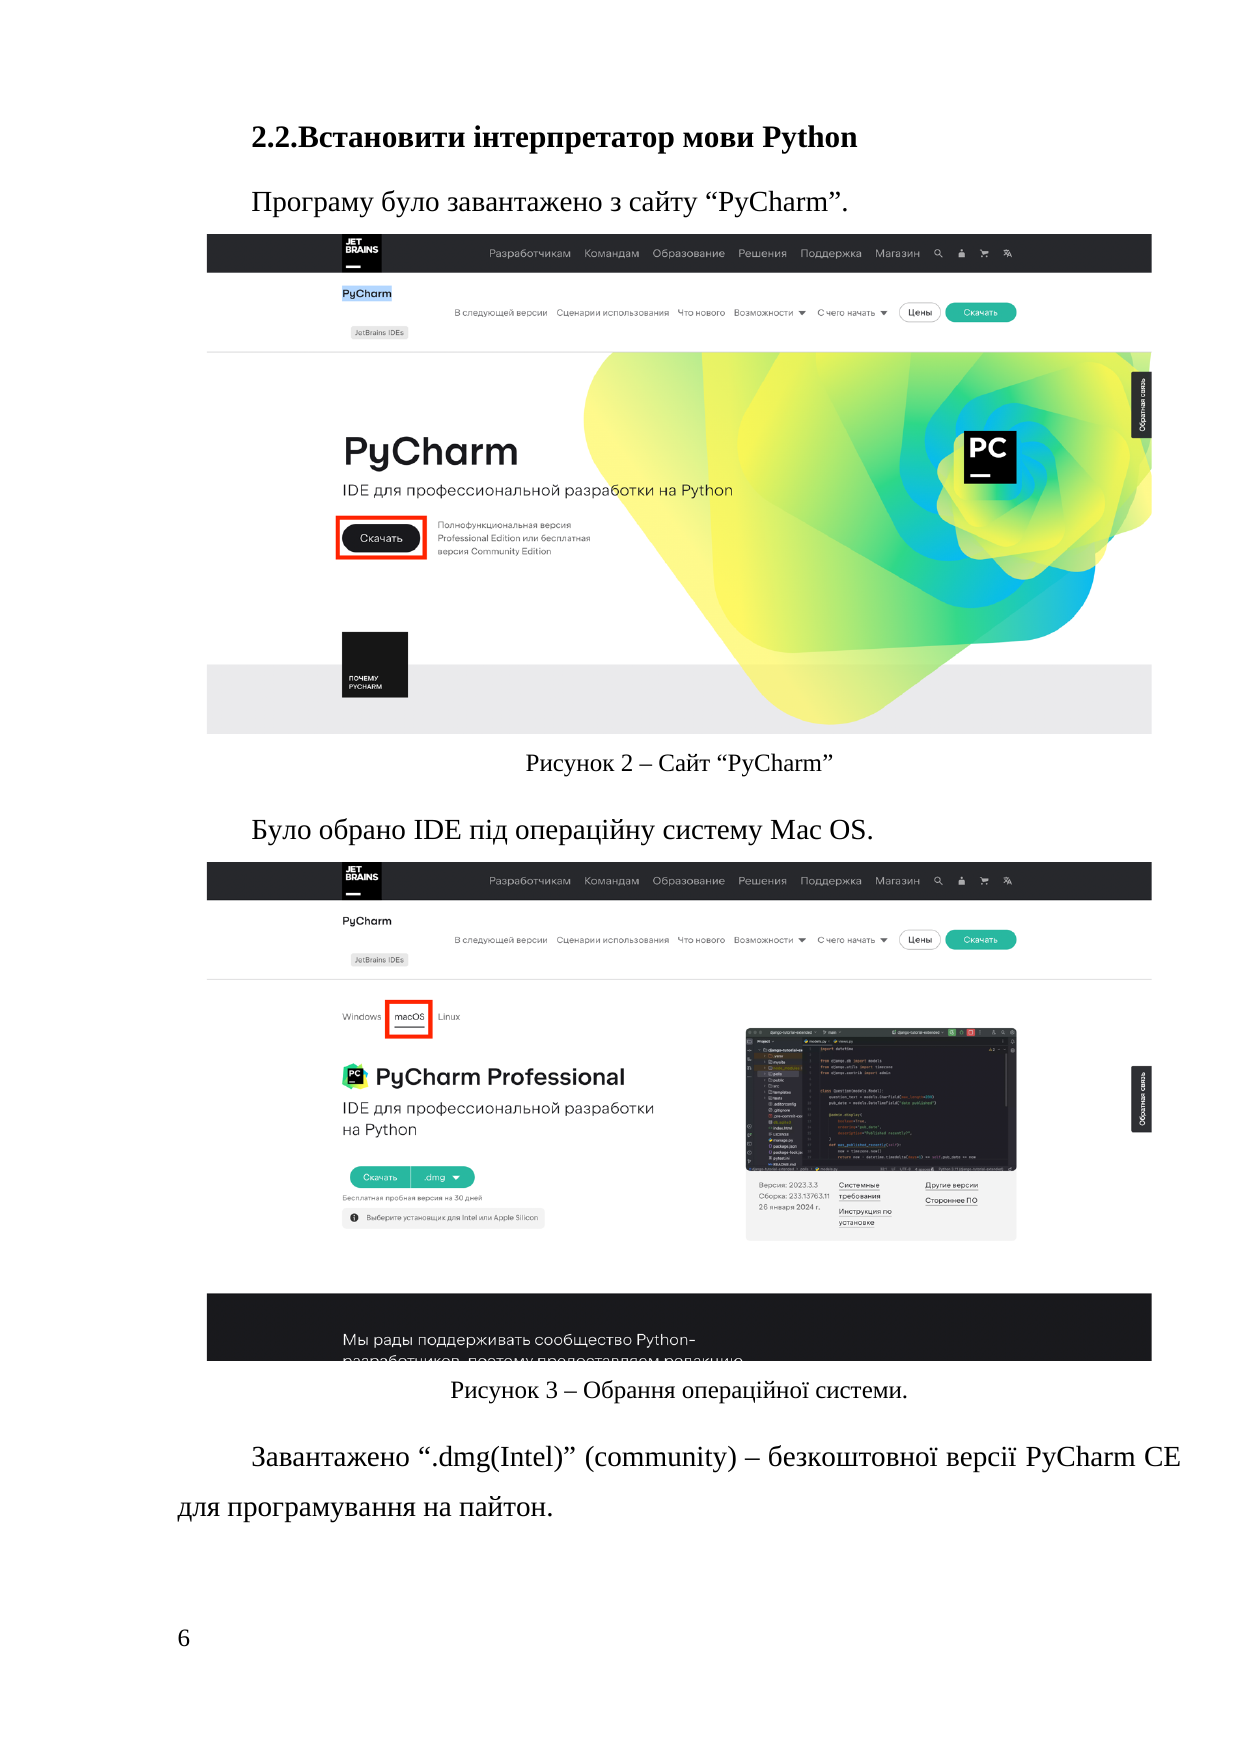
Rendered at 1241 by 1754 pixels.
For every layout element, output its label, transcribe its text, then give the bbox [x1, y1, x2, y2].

text Завантажено “.dmg(Intel)” (community) – безкоштовної версії PyCharm CE для програмування на пайтон. [177, 1439, 1181, 1523]
picture [206, 234, 1152, 734]
text Рисунок 2 – Сайт “PyCharm” [822, 748, 1181, 777]
text 2.2.Встановити інтерпретатор мови Python [177, 118, 1181, 154]
text Рисунок 2 – Сайт “PyCharm” [177, 748, 728, 777]
text Було обрано IDE під операційну систему Mac OS. [177, 812, 1181, 845]
text Програму було завантажено з сайту “PyCharm”. [177, 184, 1181, 218]
text Рисунок 3 – Обрання операційної системи. [177, 1375, 1181, 1404]
picture [206, 862, 1152, 1361]
